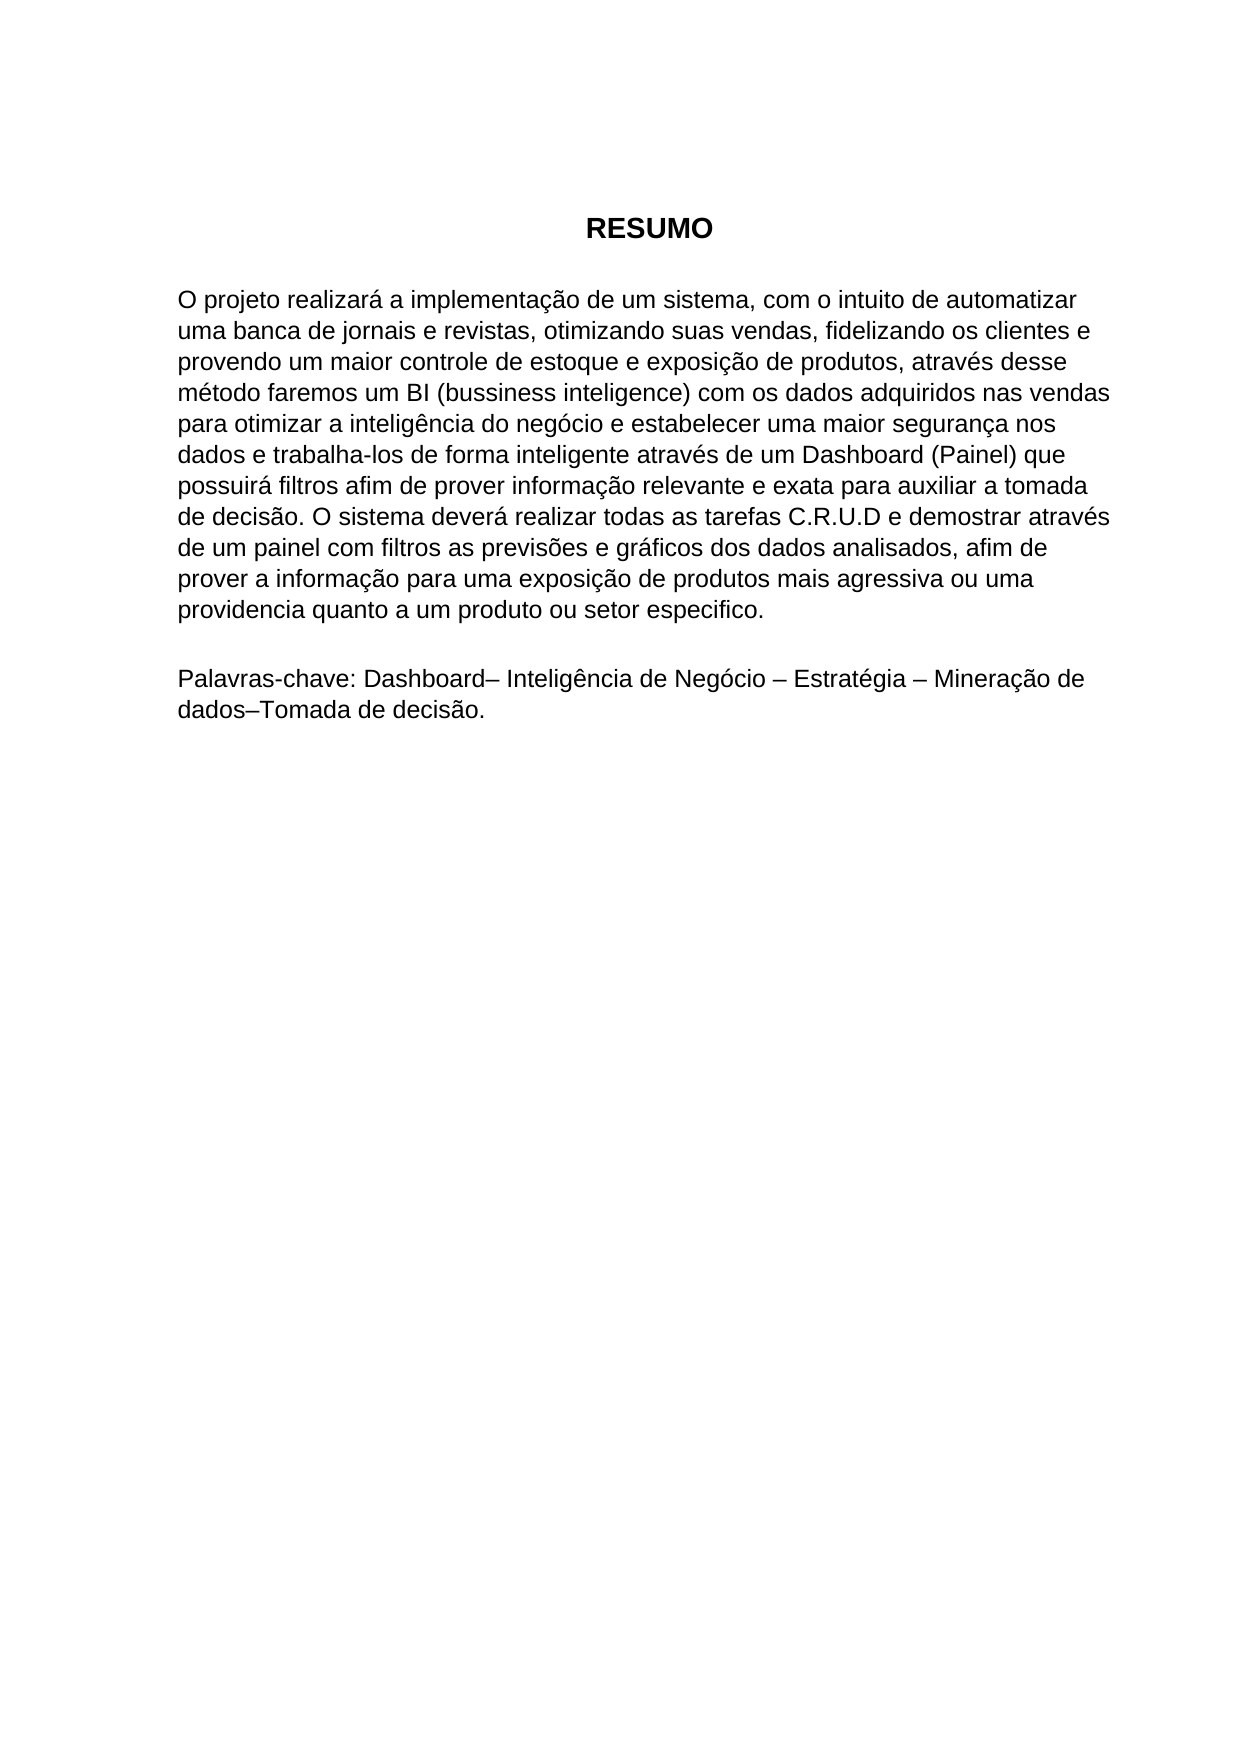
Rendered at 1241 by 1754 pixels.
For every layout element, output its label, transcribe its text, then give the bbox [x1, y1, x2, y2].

text O projeto realizará a implementação de um sistema, com o intuito de automatizar uma banca de jornais e revistas, otimizando suas vendas, fidelizando os clientes e provendo um maior controle de estoque e exposição de produtos, através desse método faremos um BI (bussiness inteligence) com os dados adquiridos nas vendas para otimizar a inteligência do negócio e estabelecer uma maior segurança nos dados e trabalha-los de forma inteligente através de um Dashboard (Painel) que possuirá filtros afim de prover informação relevante e exata para auxiliar a tomada de decisão. O sistema deverá realizar todas as tarefas C.R.U.D e demostrar através de um painel com filtros as previsões e gráficos dos dados analisados, afim de prover a informação para uma exposição de produtos mais agressiva ou uma providencia quanto a um produto ou setor especifico. [177, 285, 1122, 624]
text Palavras-chave: Dashboard– Inteligência de Negócio – Estratégia – Mineração de dados–Tomada de decisão. [177, 663, 1122, 723]
text RESUMO [177, 211, 1122, 245]
